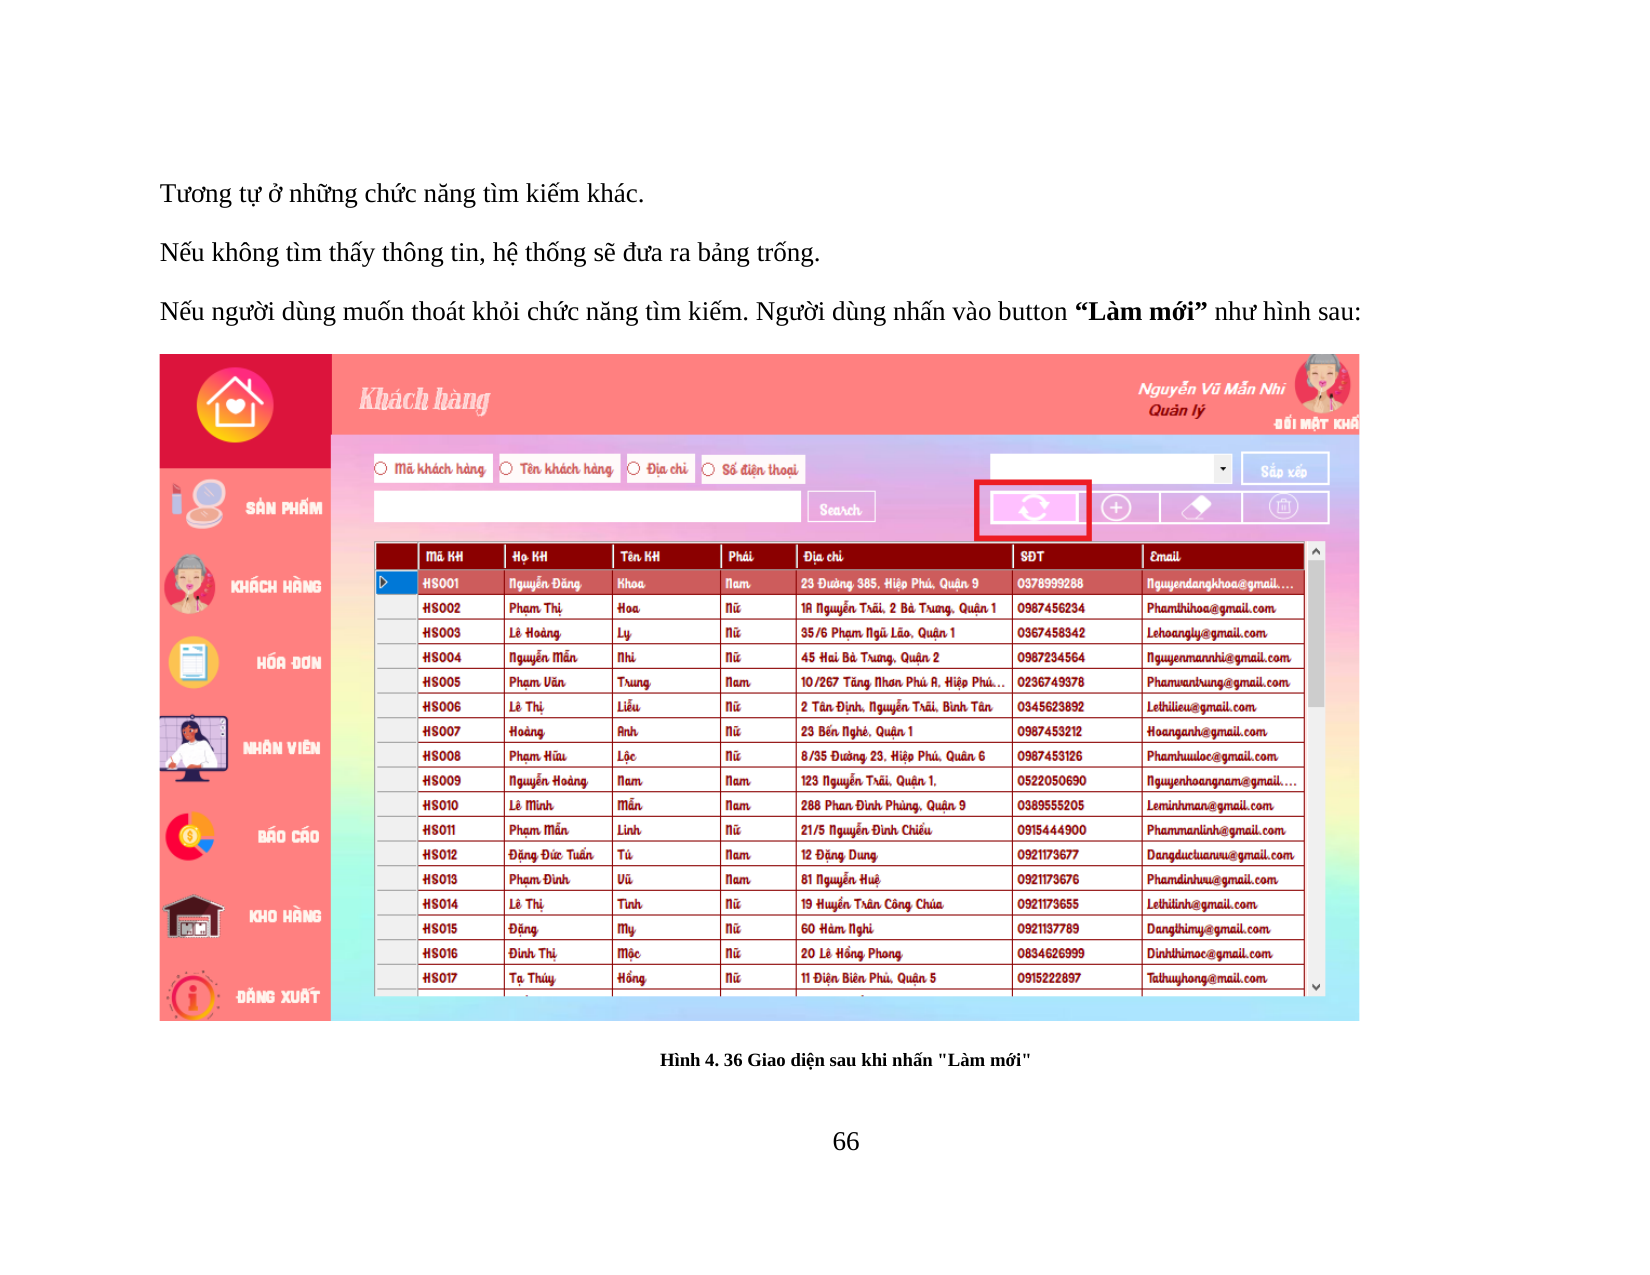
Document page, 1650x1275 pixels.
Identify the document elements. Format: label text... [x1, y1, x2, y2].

picture [159, 354, 1360, 1021]
text Hình 4. 36 Giao diện sau khi nhấn "Làm mới" [118, 1049, 1532, 1070]
text Tương tự ở những chức năng tìm kiếm khác. [118, 177, 1532, 208]
text Nếu người dùng muốn thoát khỏi chức năng tìm kiếm. Người dùng nhấn vào button “Làm mới” như hình sau: [118, 296, 1532, 327]
text Nếu không tìm thấy thông tin, hệ thống sẽ đưa ra bảng trống. [118, 236, 1532, 267]
